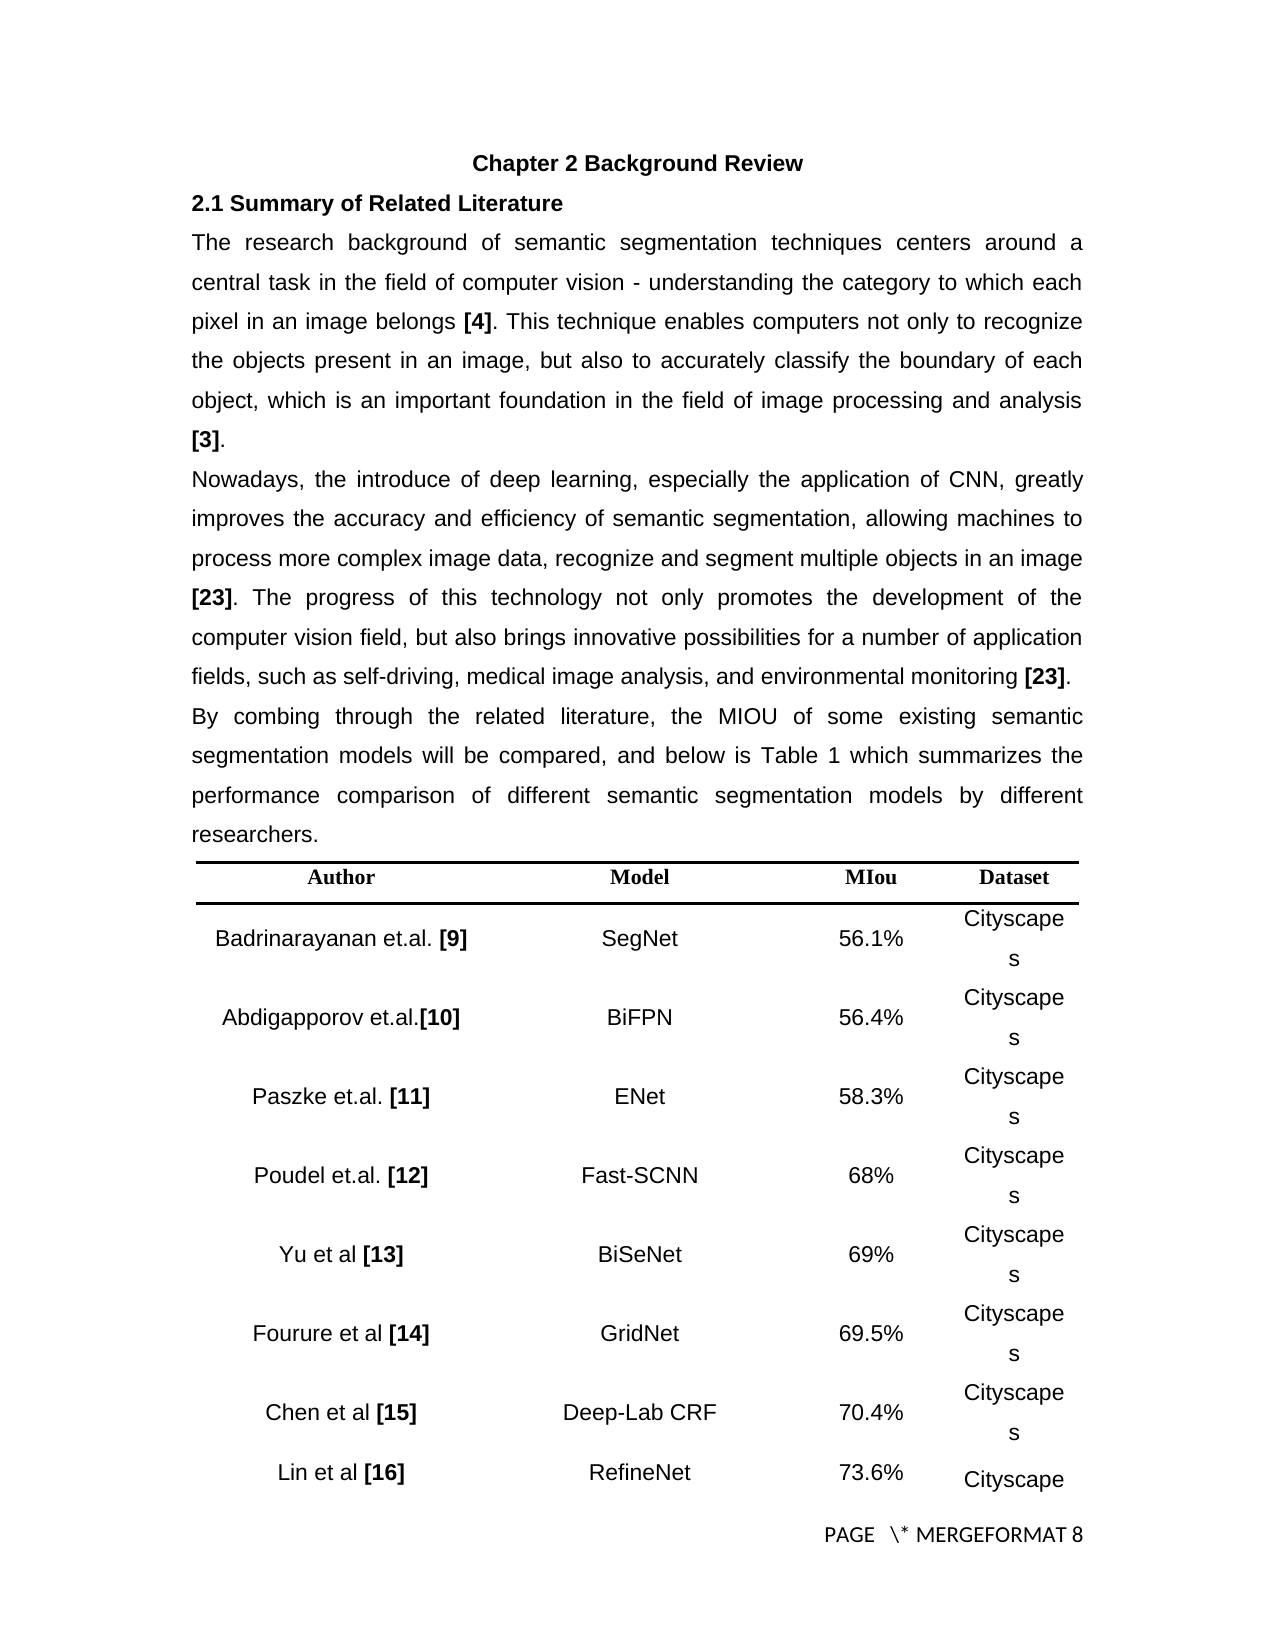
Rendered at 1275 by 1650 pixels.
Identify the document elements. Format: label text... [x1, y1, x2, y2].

table_cell Cityscapes [949, 1063, 1079, 1142]
table_cell 69% [793, 1221, 949, 1300]
table_header Model [486, 864, 793, 902]
table_cell 56.1% [793, 905, 949, 984]
table_cell Cityscapes [949, 1458, 1079, 1500]
table_cell Cityscapes [949, 984, 1079, 1063]
table_cell Paszke et.al. [11] [196, 1063, 486, 1142]
text The research background of semantic segmentation techniques centers around a central task in the field of computer vision - understanding the category to which each pixel in an image belongs [4]. This technique enables computers not only to recognize the objects present in an image, but also to accurately classify the boundary of each object, which is an important foundation in the field of image processing and analysis [3]. [191, 229, 1084, 453]
table_cell Yu et al [13] [196, 1221, 486, 1300]
table_cell Cityscapes [949, 1300, 1079, 1379]
text 2.1 Summary of Related Literature [191, 189, 1084, 216]
table_cell 58.3% [793, 1063, 949, 1142]
table_header Author [196, 864, 486, 902]
table_cell Fourure et al [14] [196, 1300, 486, 1379]
table_cell Cityscapes [949, 1379, 1079, 1458]
table_cell Abdigapporov et.al.[10] [196, 984, 486, 1063]
table_cell Fast-SCNN [486, 1142, 793, 1221]
table_cell GridNet [486, 1300, 793, 1379]
table_cell BiFPN [486, 984, 793, 1063]
table_cell BiSeNet [486, 1221, 793, 1300]
text By combing through the related literature, the MIOU of some existing semantic segmentation models will be compared, and below is Table 1 which summarizes the performance comparison of different semantic segmentation models by different researchers. [191, 703, 1084, 847]
text Nowadays, the introduce of deep learning, especially the application of CNN, greatly improves the accuracy and efficiency of semantic segmentation, allowing machines to process more complex image data, recognize and segment multiple objects in an image [23]. The progress of this technology not only promotes the development of the computer vision field, but also brings innovative possibilities for a number of application fields, such as self-driving, medical image analysis, and environmental monitoring [23]. [191, 466, 1084, 689]
subtitle Background Review [191, 150, 1084, 176]
table_cell 73.6% [793, 1458, 949, 1500]
table_cell 68% [793, 1142, 949, 1221]
table_cell 70.4% [793, 1379, 949, 1458]
table_cell Lin et al [16] [196, 1458, 486, 1500]
table_cell Deep-Lab CRF [486, 1379, 793, 1458]
table_cell Chen et al [15] [196, 1379, 486, 1458]
table_cell Cityscapes [949, 905, 1079, 984]
table_cell 69.5% [793, 1300, 949, 1379]
table_cell 56.4% [793, 984, 949, 1063]
table_header Dataset [949, 864, 1079, 902]
table_cell Poudel et.al. [12] [196, 1142, 486, 1221]
table_header MIou [793, 864, 949, 902]
table_cell RefineNet [486, 1458, 793, 1500]
table_cell Badrinarayanan et.al. [9] [196, 905, 486, 984]
table_cell Cityscapes [949, 1221, 1079, 1300]
table_cell ENet [486, 1063, 793, 1142]
table_cell Cityscapes [949, 1142, 1079, 1221]
table_cell SegNet [486, 905, 793, 984]
